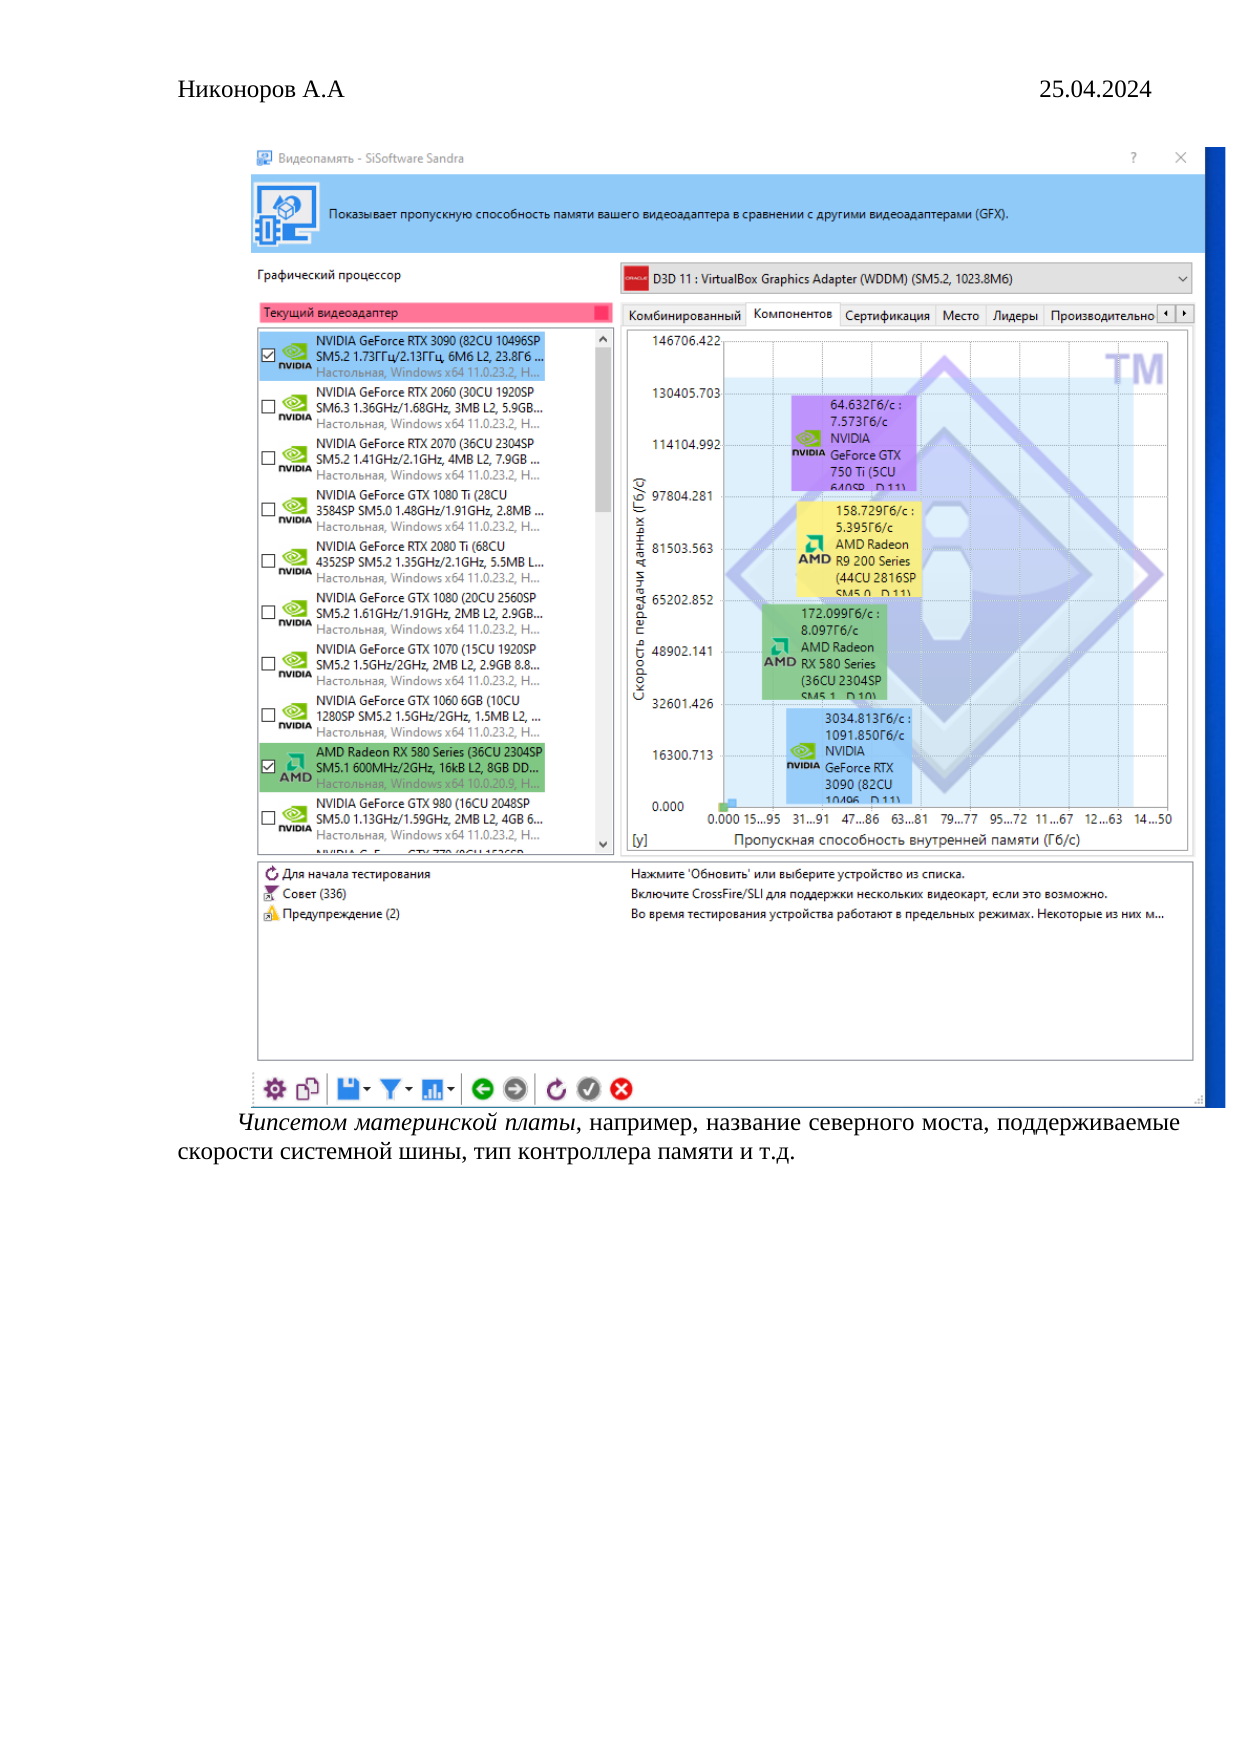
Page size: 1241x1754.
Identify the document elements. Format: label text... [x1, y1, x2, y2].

picture [251, 147, 1226, 1108]
text Чипсетом материнской платы, например, название северного моста, поддерживаемые скорости системной шины, тип контроллера памяти и т.д. [177, 1107, 1181, 1165]
